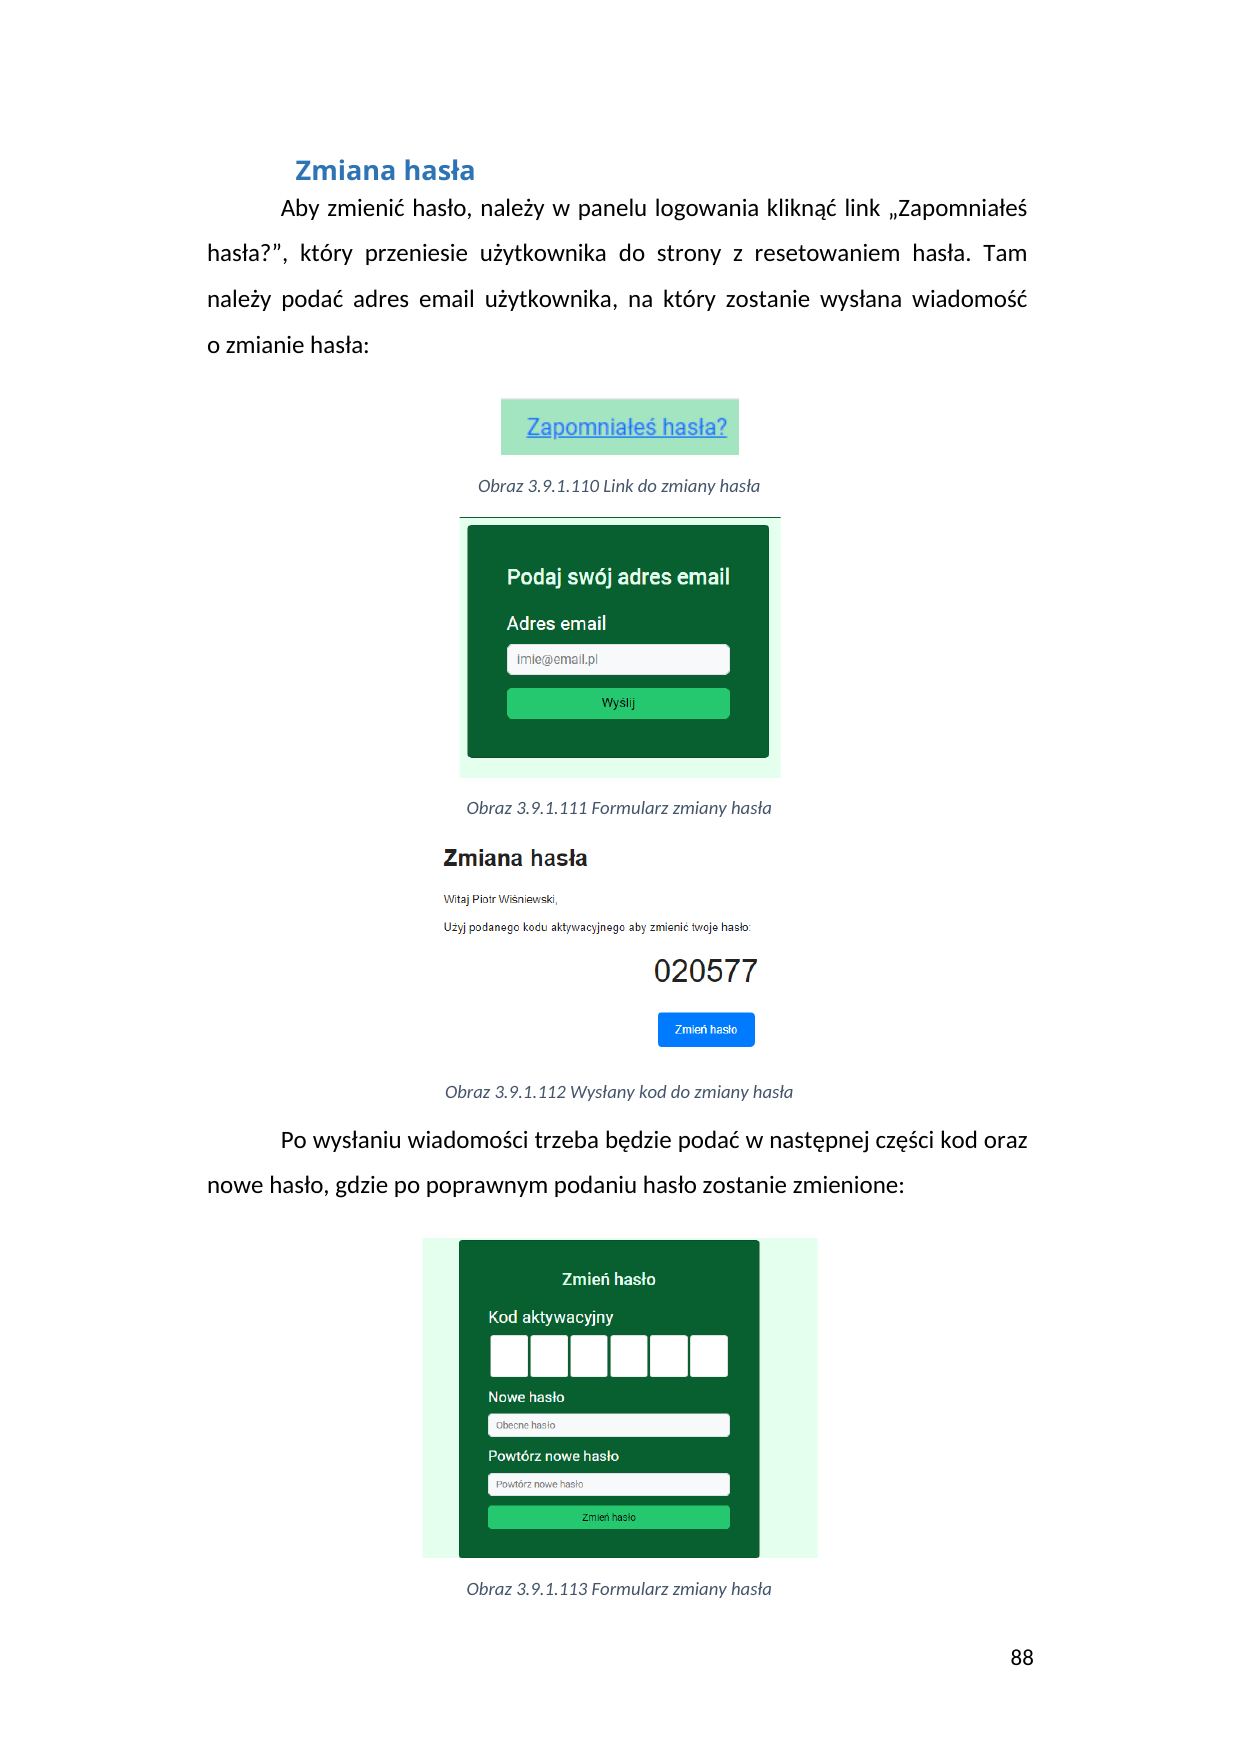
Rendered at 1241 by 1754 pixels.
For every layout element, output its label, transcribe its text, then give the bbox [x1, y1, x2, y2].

picture [422, 1238, 818, 1558]
picture [434, 840, 806, 1061]
text Aby zmienić hasło, należy w panelu logowania kliknąć link „Zapomniałeś hasła?”, który przeniesie użytkownika do strony z resetowaniem hasła. Tam należy podać adres email użytkownika, na który zostanie wysłana wiadomość o zmianie hasła: [207, 192, 1029, 359]
text Po wysłaniu wiadomości trzeba będzie podać w następnej części kod oraz nowe hasło, gdzie po poprawnym podaniu hasło zostanie zmienione: [207, 1124, 1029, 1200]
subtitle Zmiana hasła [295, 152, 1033, 189]
picture [459, 517, 781, 778]
picture [501, 397, 739, 455]
